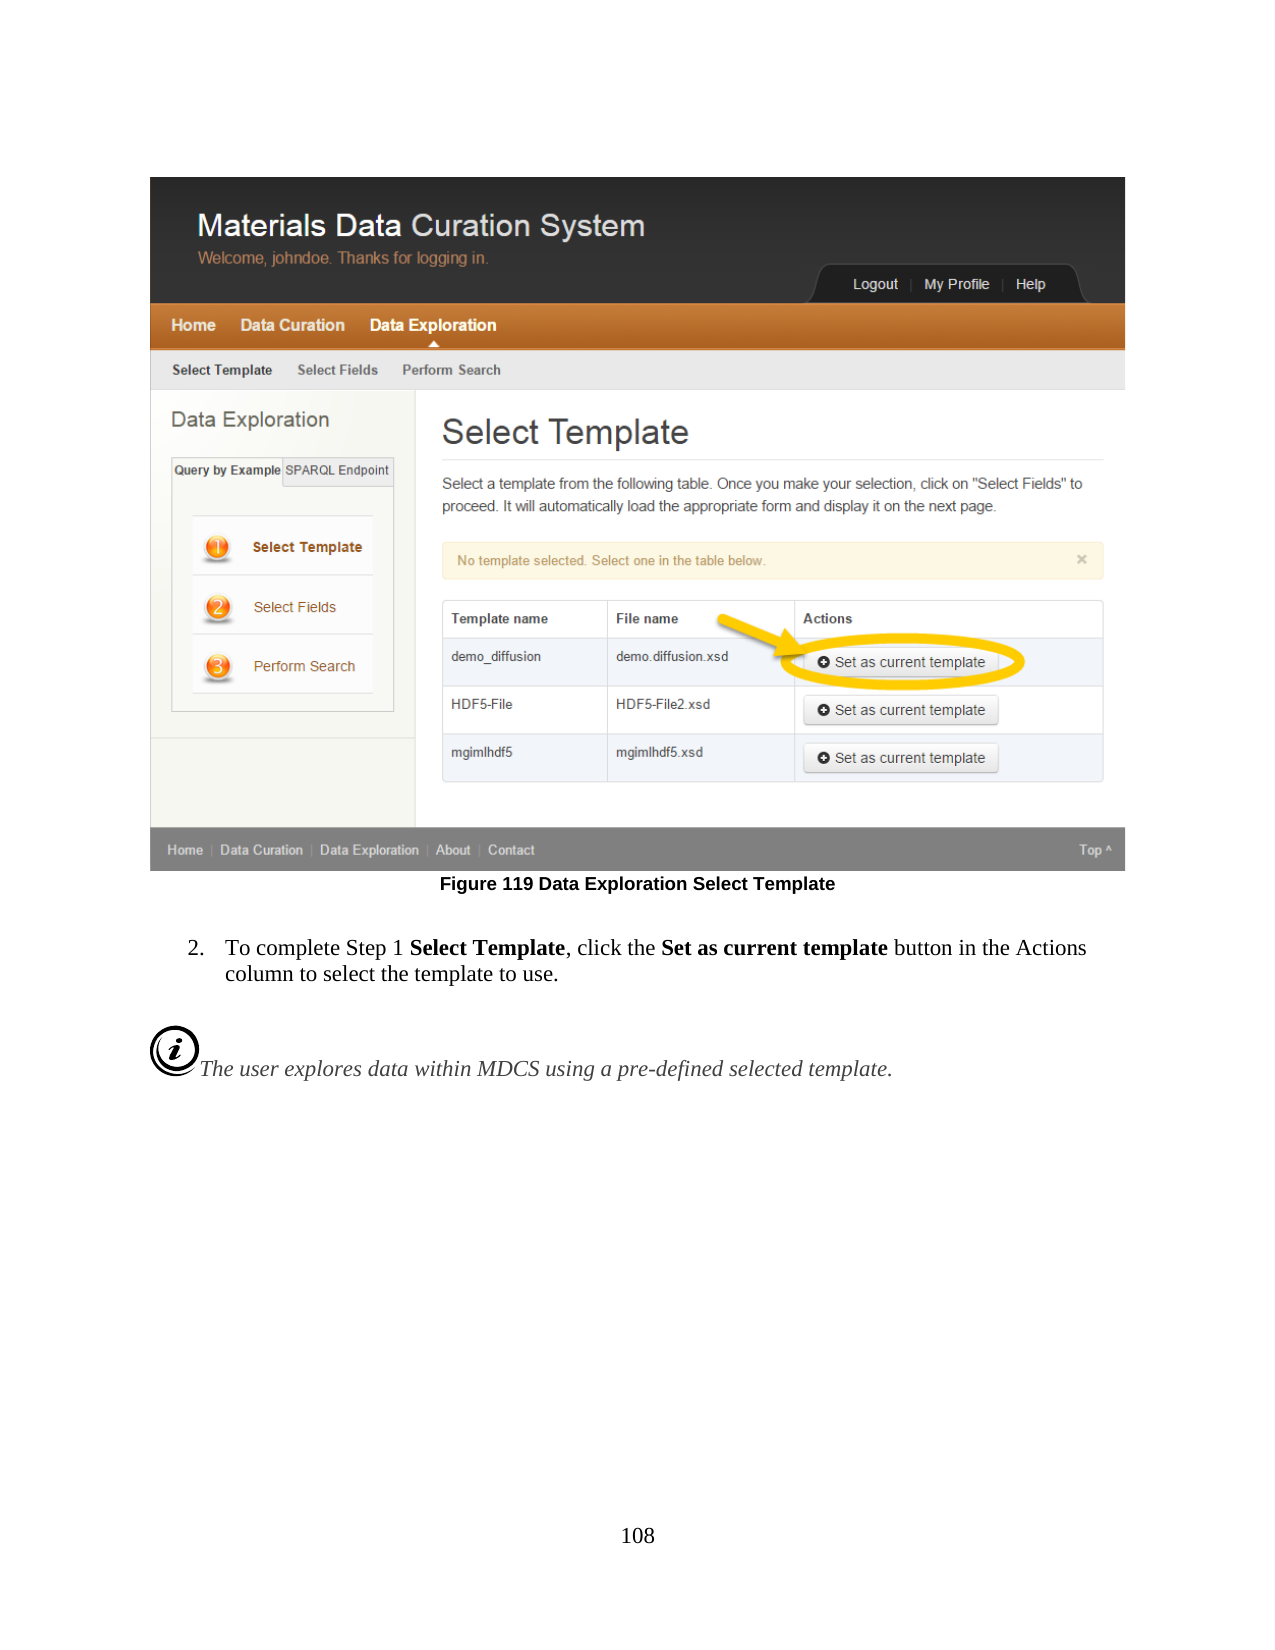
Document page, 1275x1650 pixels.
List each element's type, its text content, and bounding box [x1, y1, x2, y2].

text The user explores data within MDCS using a pre-defined selected template. [150, 1025, 1125, 1081]
list To complete Step 1 Select Template, click the Set as current template button in the Actions column to select the template to use. [187, 934, 1125, 986]
picture [150, 177, 1125, 871]
